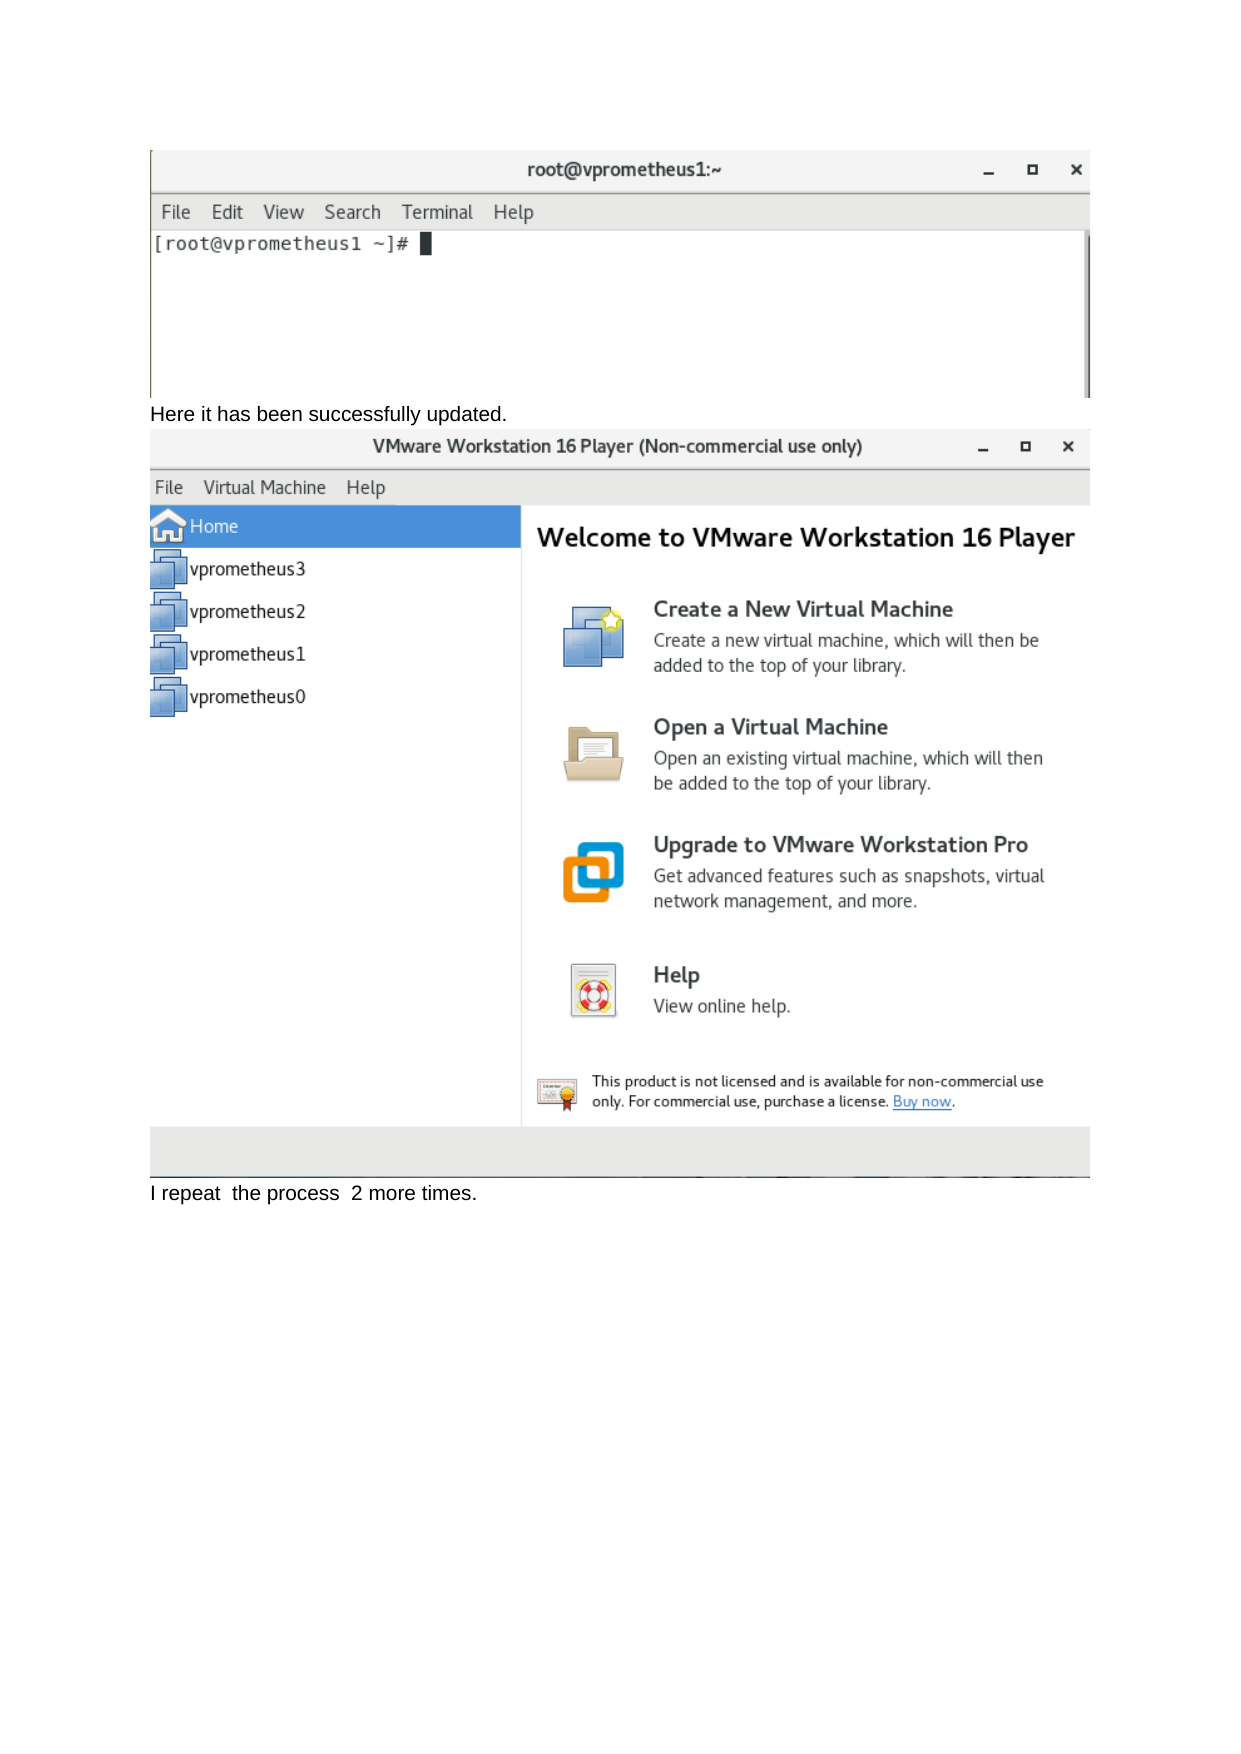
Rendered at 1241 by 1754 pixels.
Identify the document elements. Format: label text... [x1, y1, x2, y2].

text I repeat the process 2 more times. [150, 1181, 1090, 1205]
picture [150, 150, 1091, 398]
picture [150, 429, 1091, 1178]
text Here it has been successfully updated. [150, 402, 1090, 426]
